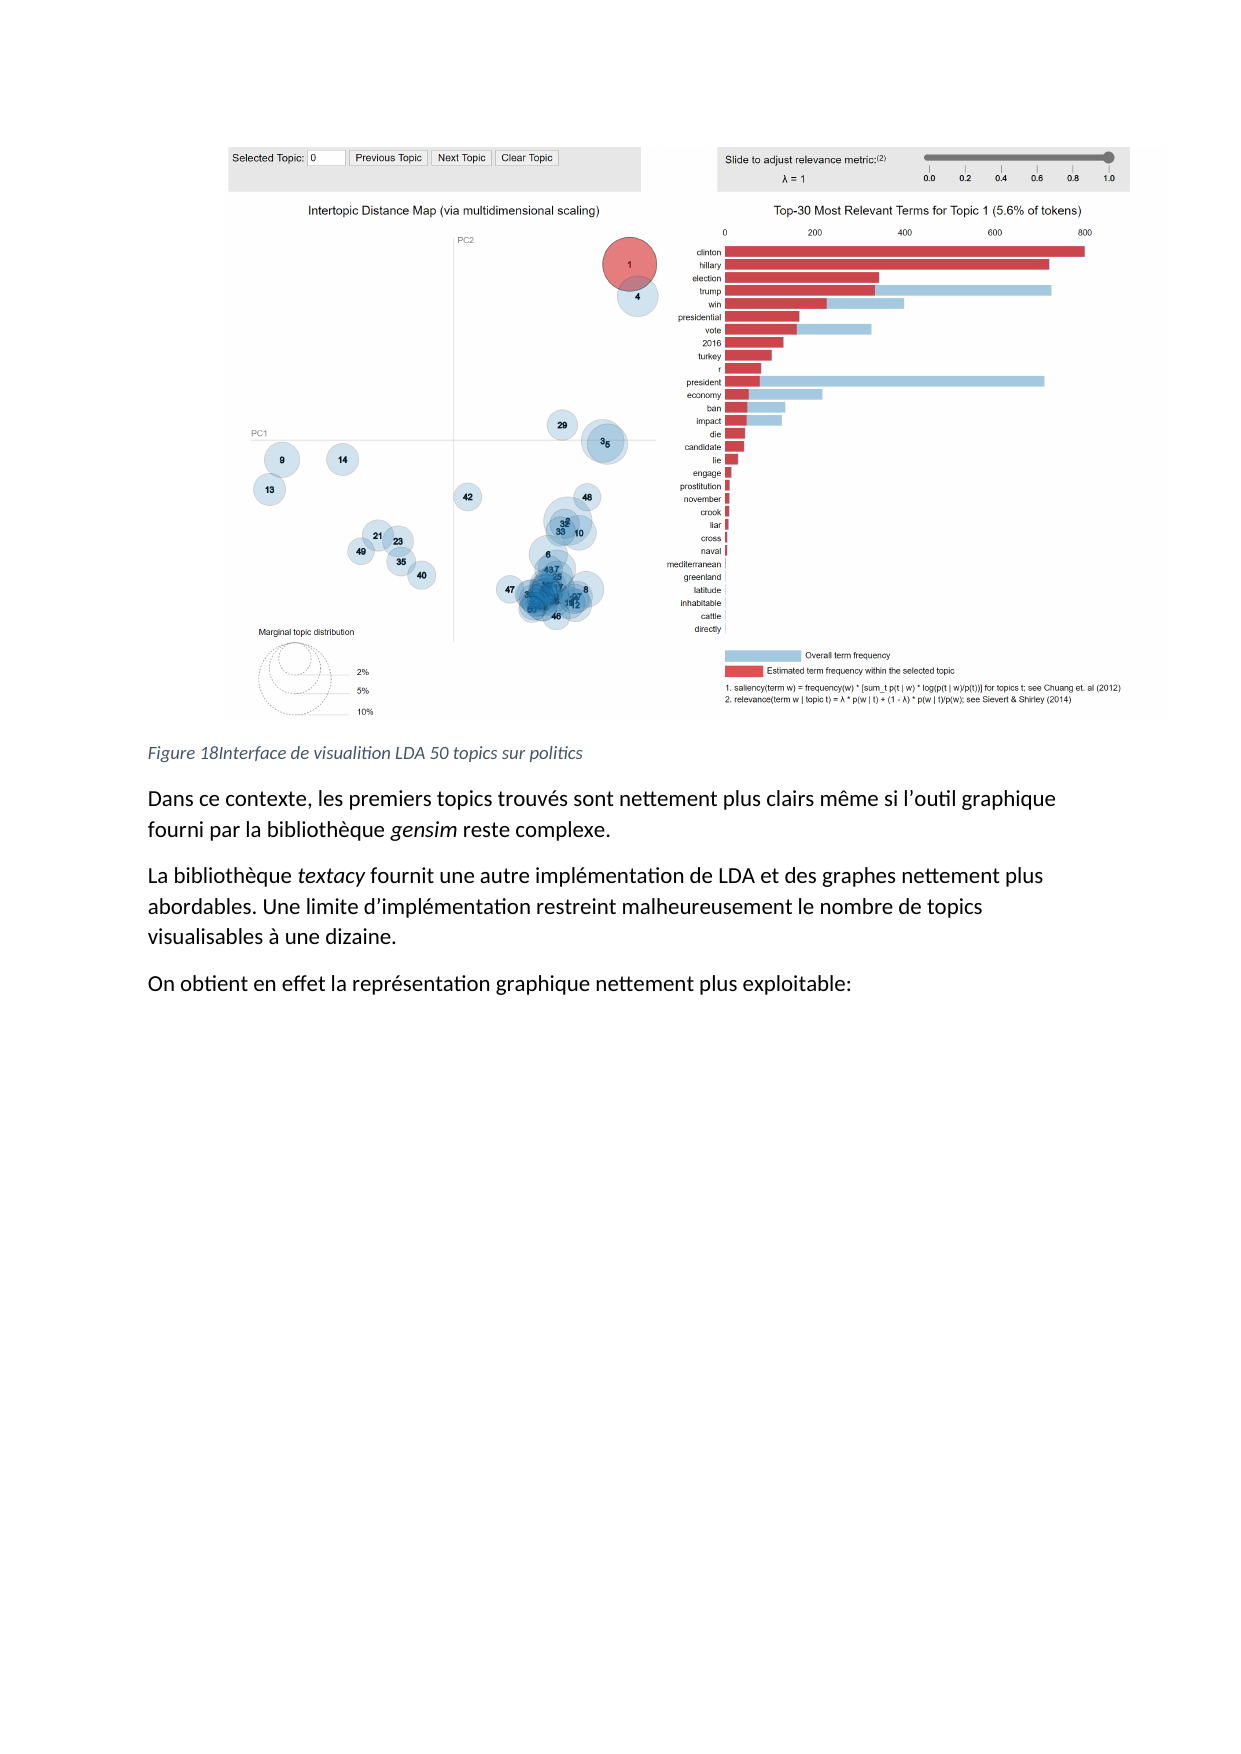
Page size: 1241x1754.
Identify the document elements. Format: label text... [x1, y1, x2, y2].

text On obtient en effet la représentation graphique nettement plus exploitable: [148, 969, 1093, 997]
text La bibliothèque textacy fournit une autre implémentation de LDA et des graphes nettement plus abordables. Une limite d’implémentation restreint malheureusement le nombre de topics visualisables à une dizaine. [148, 862, 1093, 950]
text Dans ce contexte, les premiers topics trouvés sont nettement plus clairs même si l’outil graphique fourni par la bibliothèque gensim reste complexe. [148, 784, 1093, 843]
picture [222, 147, 1168, 722]
